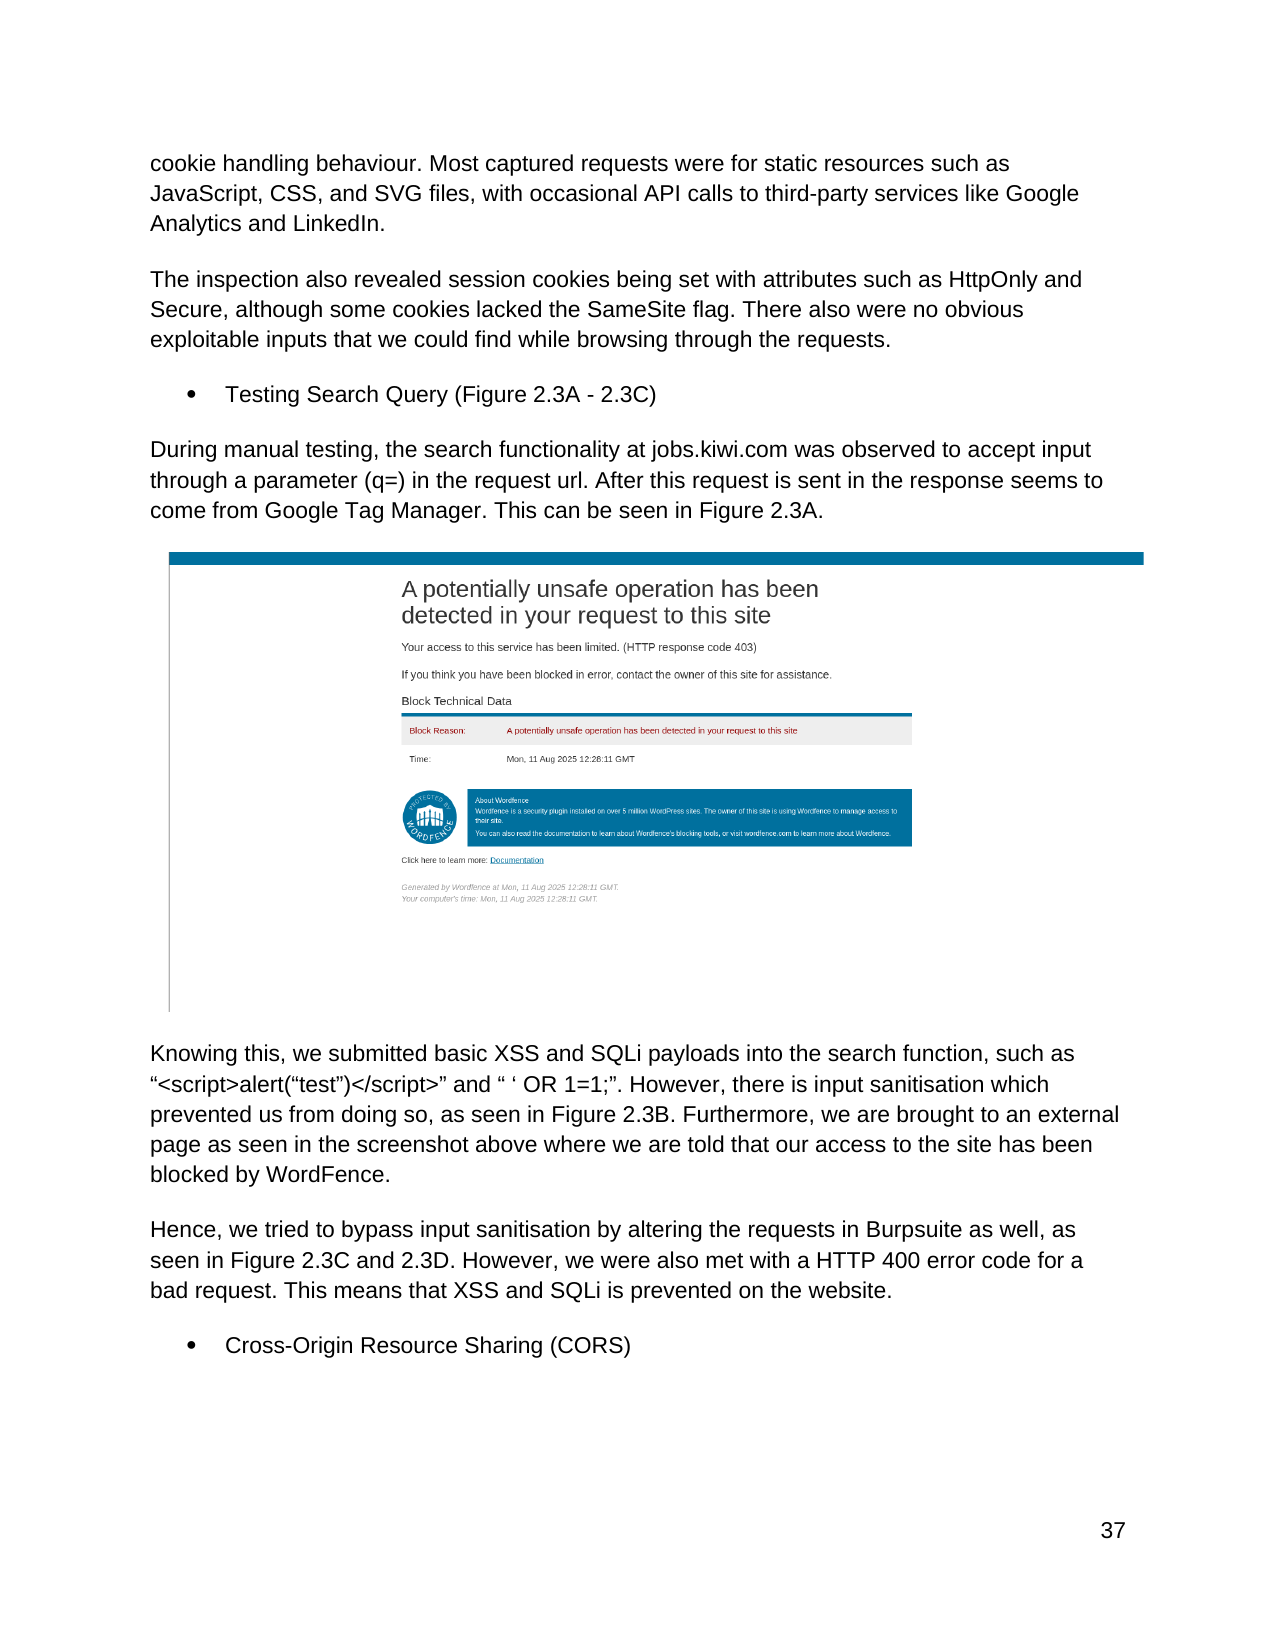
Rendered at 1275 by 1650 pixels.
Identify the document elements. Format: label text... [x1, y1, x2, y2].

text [150, 150, 1125, 237]
text During manual testing, the search functionality at jobs.kiwi.com was observed to accept input through a parameter (q=) in the request url. After this request is sent in the response seems to come from Google Tag Manager. This can be seen in Figure 2.3A. [150, 436, 1125, 523]
list Testing Search Query (Figure 2.3A - 2.3C) [187, 381, 1125, 408]
text The inspection also revealed session cookies being set with attributes such as HttpOnly and Secure, although some cookies lacked the SameSite flag. There also were no obvious exploitable inputs that we could find while browsing through the requests. [150, 266, 1125, 352]
text Hence, we tried to bypass input sanitisation by altering the requests in Burpsuite as well, as seen in Figure 2.3C and 2.3D. However, we were also met with a HTTP 400 error code for a bad request. This means that XSS and SQLi is prevented on the website. [150, 1216, 1125, 1303]
text Knowing this, we submitted basic XSS and SQLi payloads into the search function, such as “<script>alert(“test”)</script>” and “ ‘ OR 1=1;”. However, there is input sanitisation which prevented us from doing so, as seen in Figure 2.3B. Furthermore, we are brought to an external page as seen in the screenshot above where we are told that our access to the site has been blocked by WordFence. [150, 1040, 1125, 1187]
list Cross-Origin Resource Sharing (CORS) [187, 1332, 1125, 1358]
